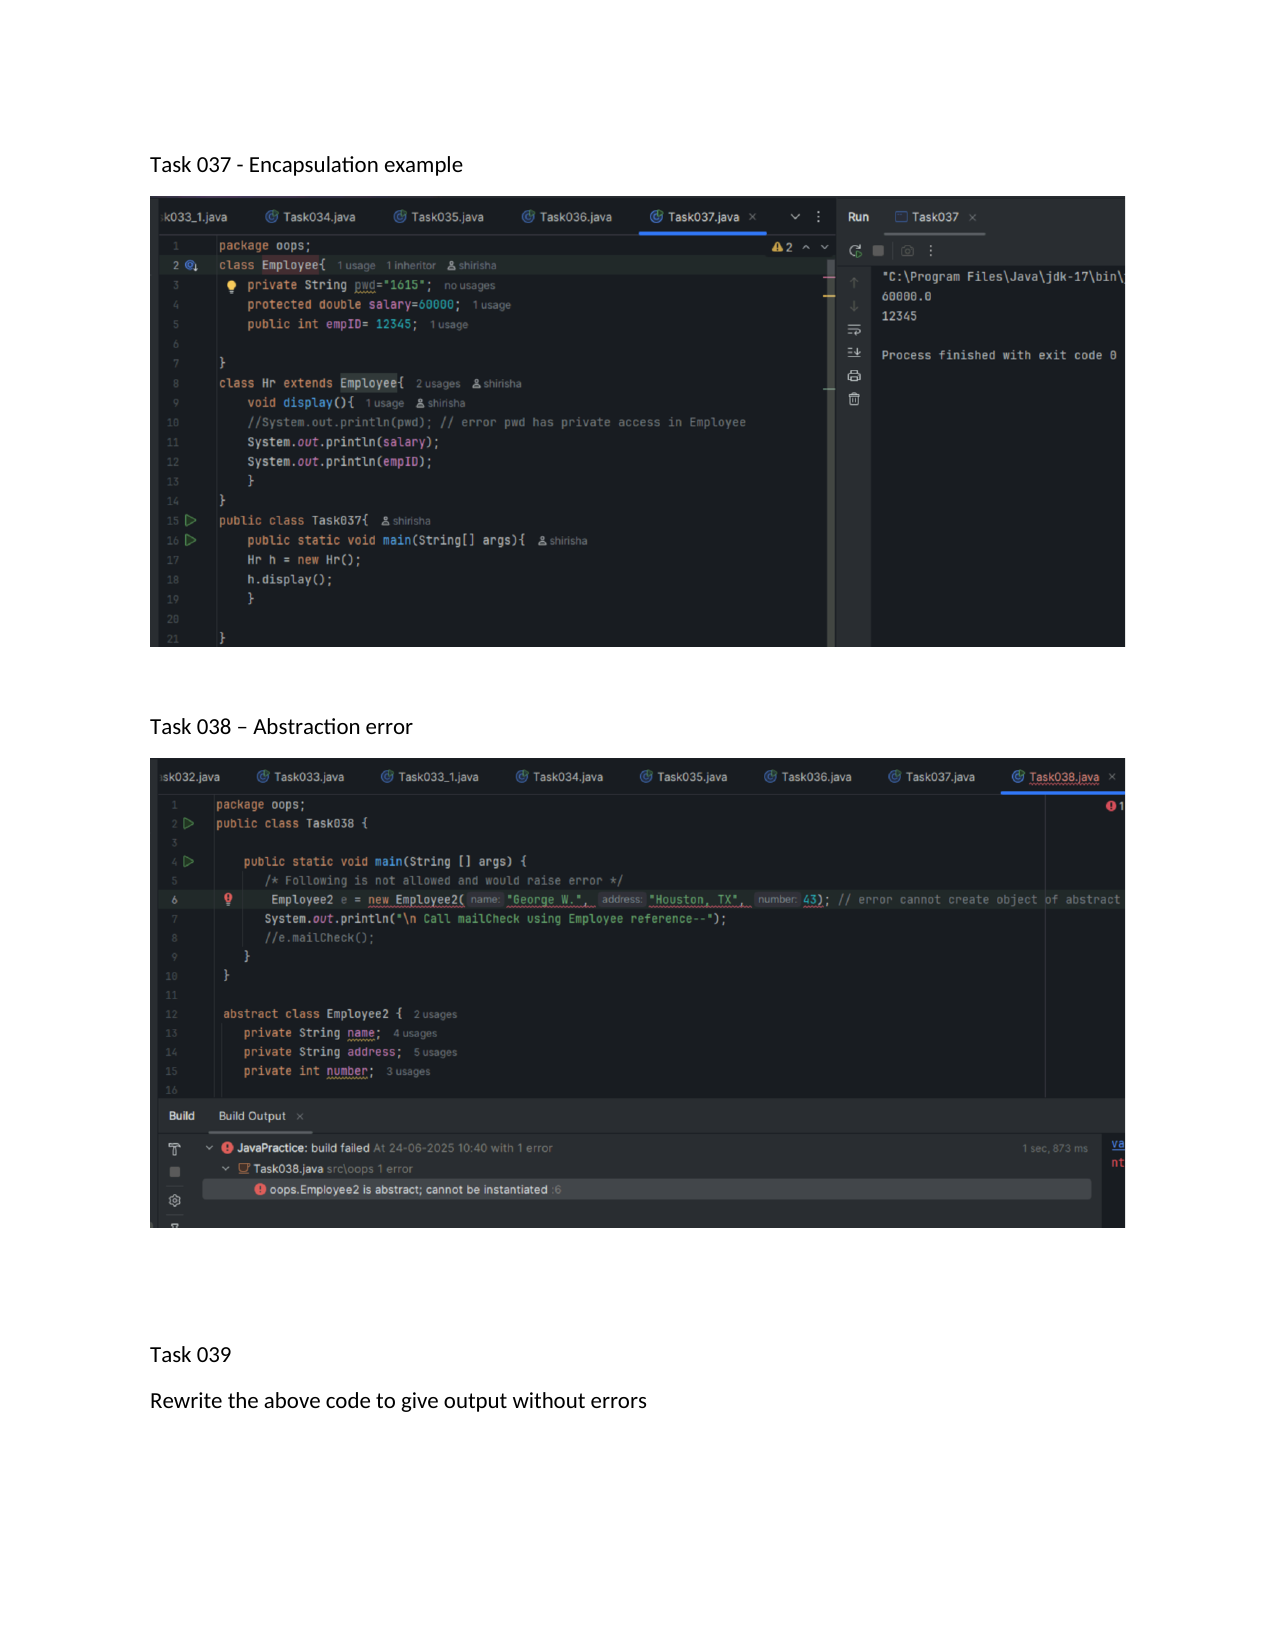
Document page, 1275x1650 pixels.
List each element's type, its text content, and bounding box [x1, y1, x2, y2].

text Task 039 [150, 1340, 1125, 1368]
text Task 038 – Abstraction error [150, 712, 1125, 740]
picture [150, 196, 1125, 647]
text Task 037 - Encapsulation example [150, 150, 1125, 178]
text Rewrite the above code to give output without errors [150, 1387, 1125, 1415]
picture [150, 758, 1125, 1228]
